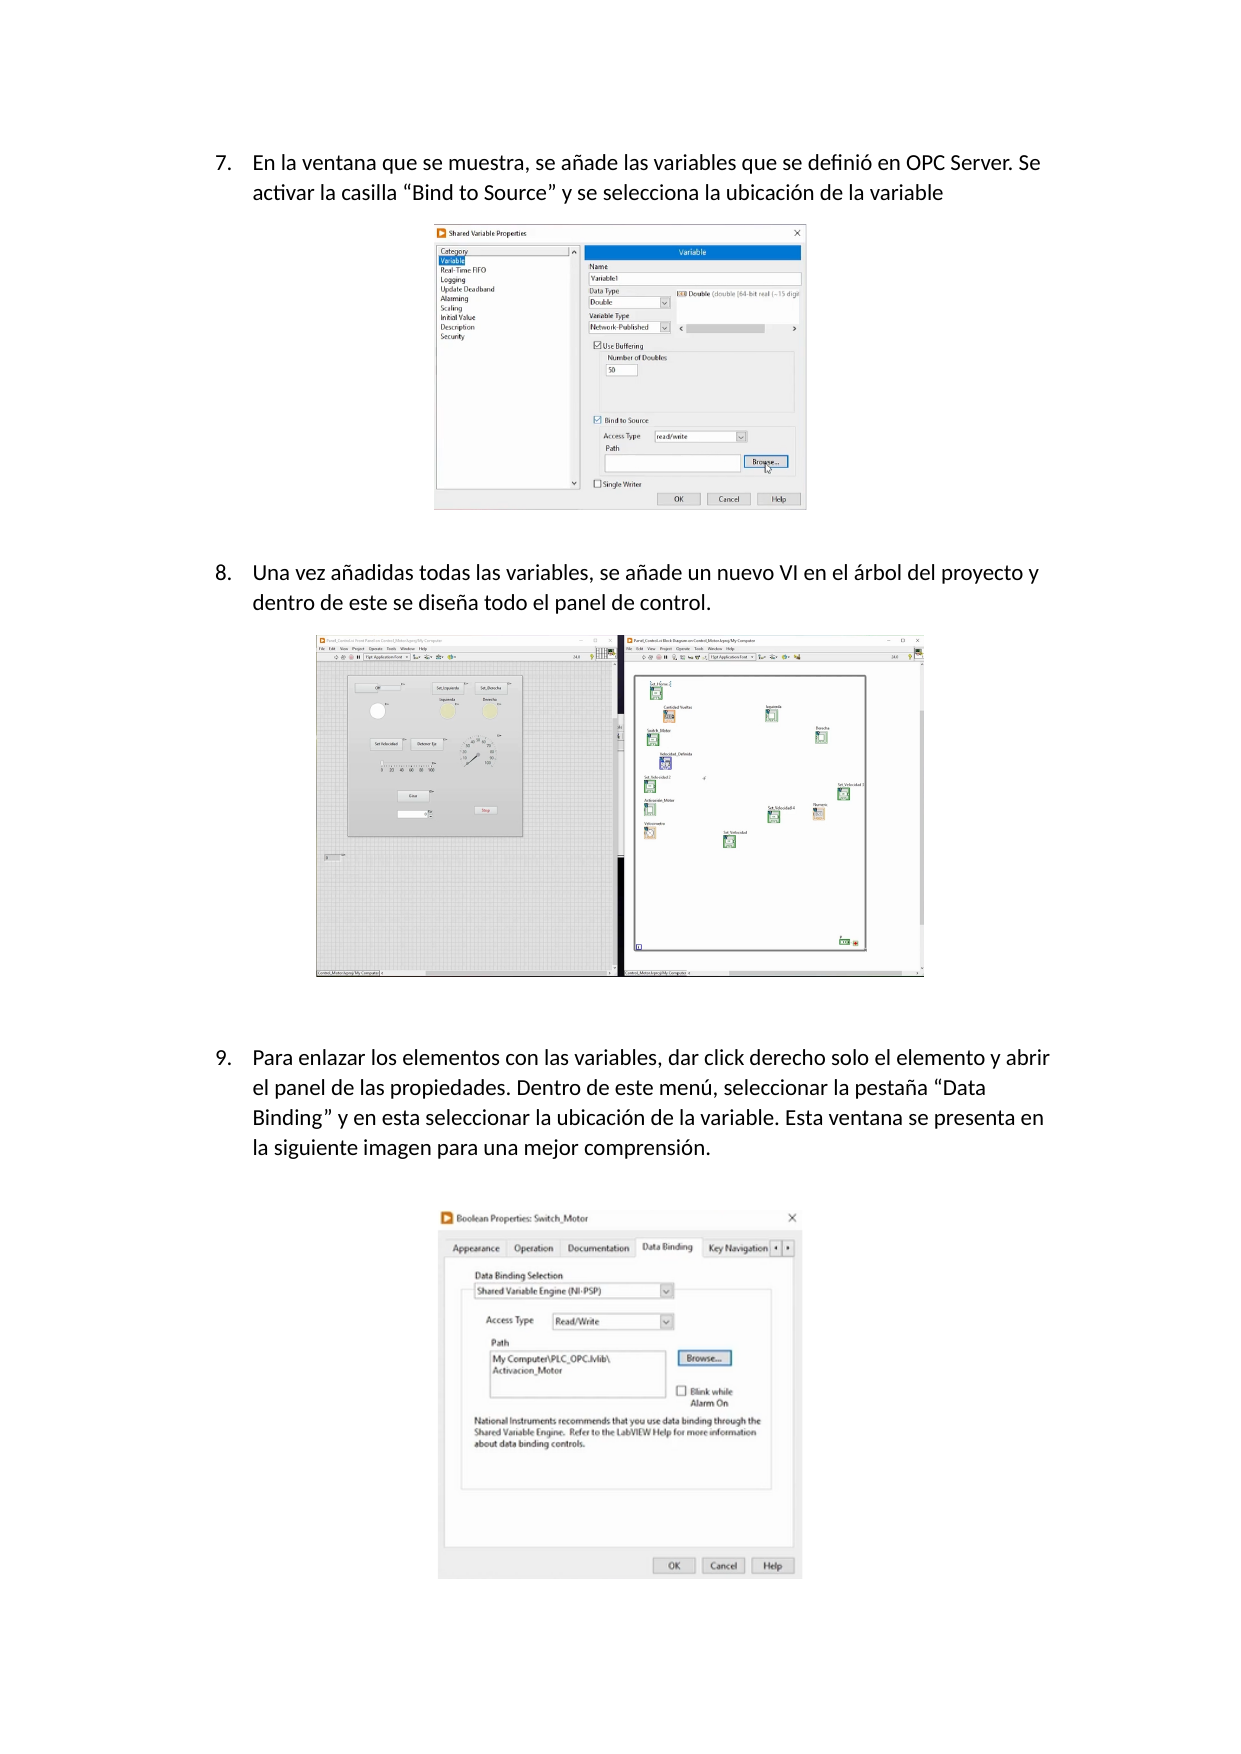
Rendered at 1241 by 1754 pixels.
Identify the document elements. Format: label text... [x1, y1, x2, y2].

picture [316, 635, 924, 977]
picture [437, 1210, 803, 1579]
list En la ventana que se muestra, se añade las variables que se definió en OPC Server. Se activar la casilla “Bind to Source” y se selecciona la ubicación de la variable [215, 148, 1063, 206]
picture [434, 224, 807, 510]
list Para enlazar los elementos con las variables, dar click derecho solo el elemento y abrir el panel de las propiedades. Dentro de este menú, seleccionar la pestaña “Data Binding” y en esta seleccionar la ubicación de la variable. Esta ventana se presenta en la siguiente imagen para una mejor comprensión. [215, 1043, 1063, 1161]
list Una vez añadidas todas las variables, se añade un nuevo VI en el árbol del proyecto y dentro de este se diseña todo el panel de control. [215, 558, 1063, 616]
